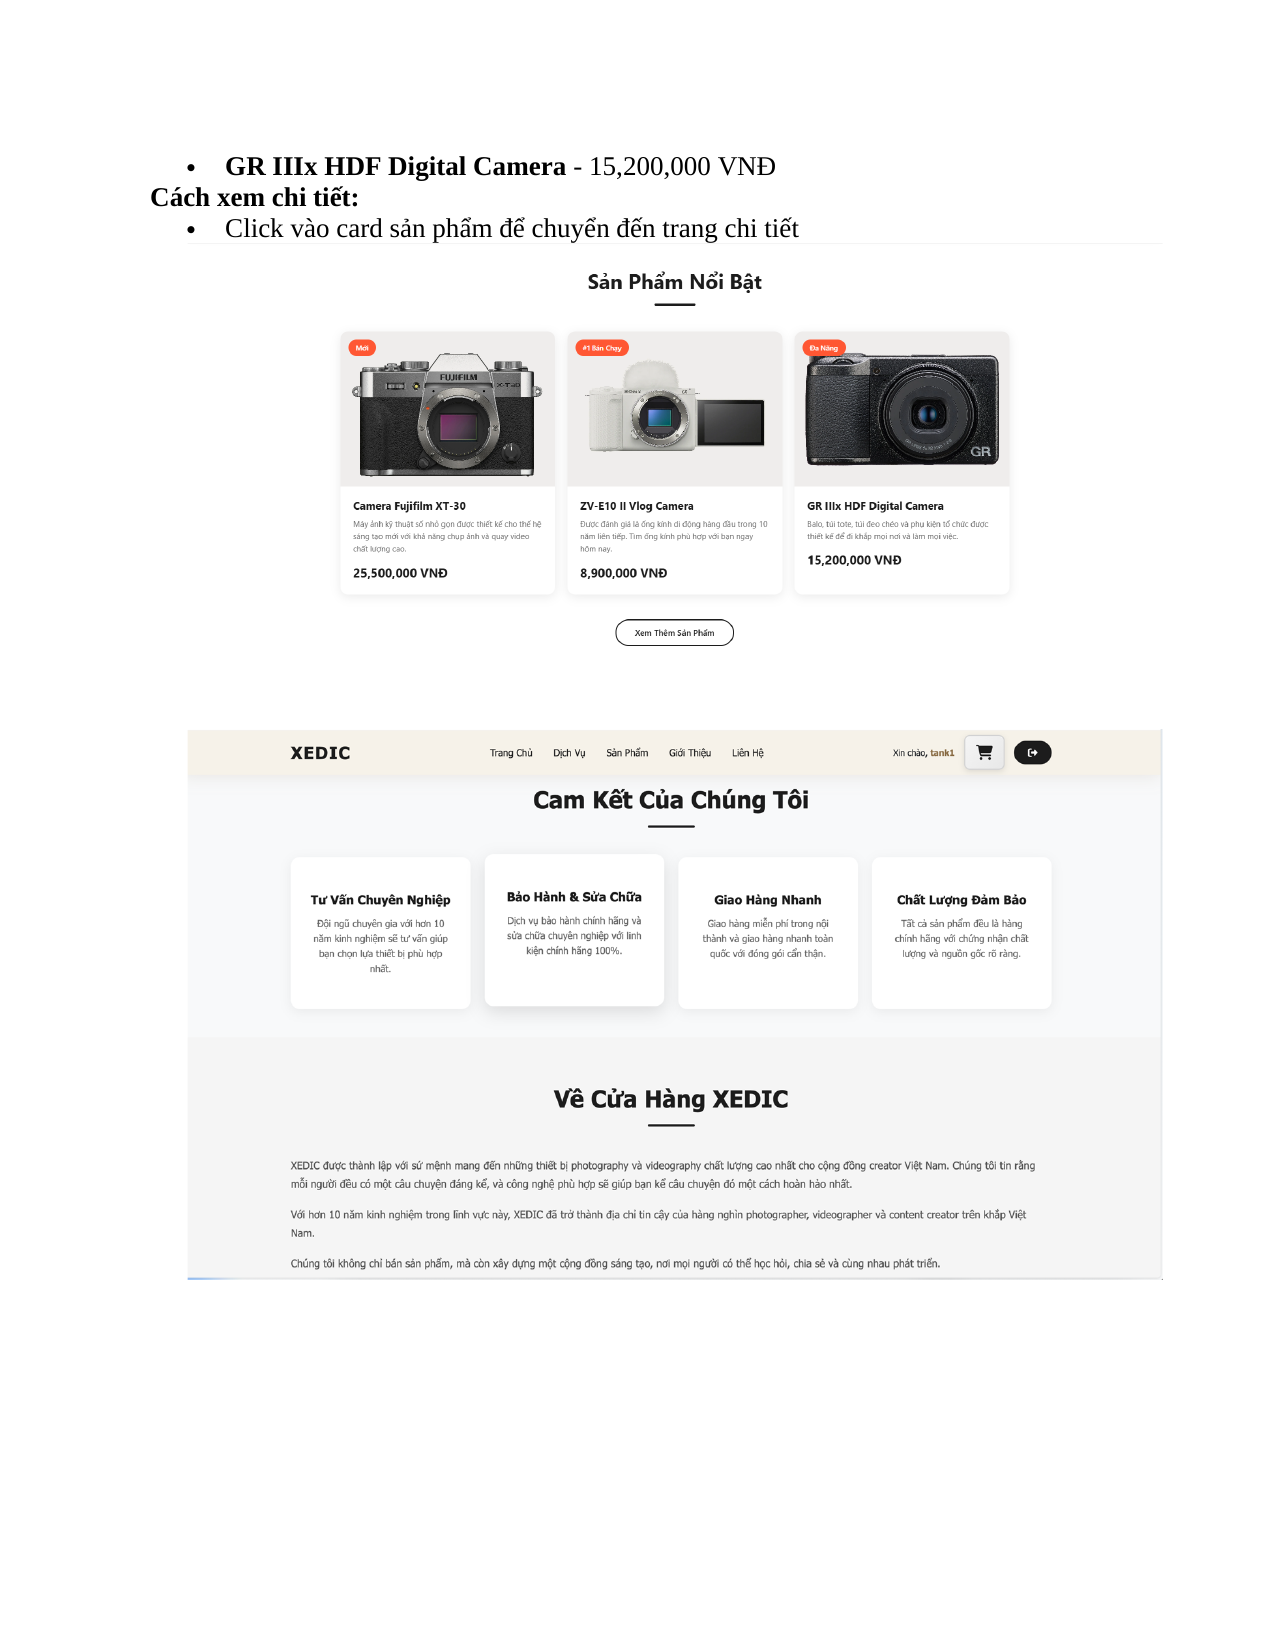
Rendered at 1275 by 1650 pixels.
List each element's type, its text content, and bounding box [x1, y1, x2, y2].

picture [187, 243, 1163, 667]
picture [187, 729, 1163, 1280]
list GR IIIx HDF Digital Camera - 15,200,000 VNĐ [187, 150, 1125, 181]
list Click vào card sản phẩm để chuyển đến trang chi tiết [187, 212, 1125, 243]
text Cách xem chi tiết: [150, 181, 1125, 212]
